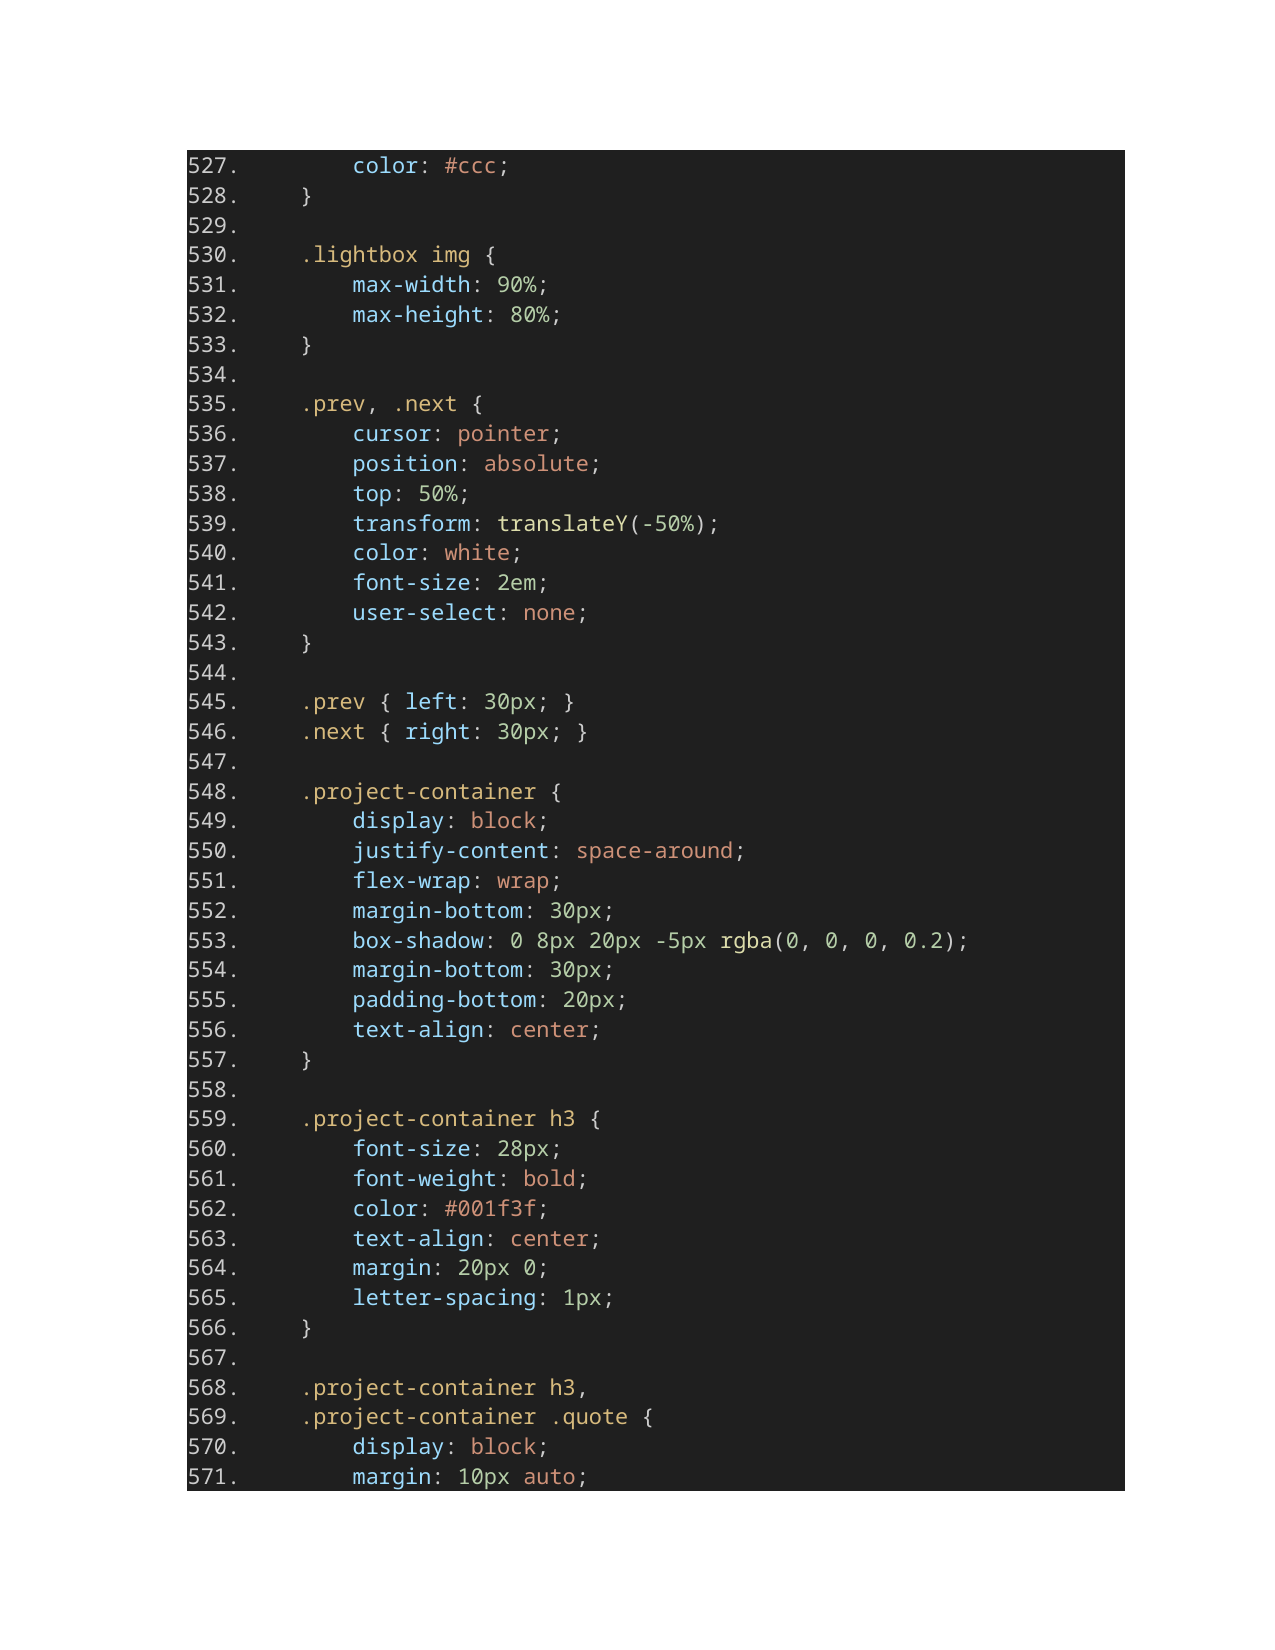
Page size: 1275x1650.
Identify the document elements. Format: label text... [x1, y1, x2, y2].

list max-width: 90%; [187, 269, 1125, 299]
list letter-spacing: 1px; [187, 1282, 1125, 1312]
list flex-wrap: wrap; [187, 865, 1125, 895]
list .lightbox img { [187, 239, 1125, 269]
list color: white; [187, 537, 1125, 567]
list .prev, .next { [187, 388, 1125, 418]
list font-size: 28px; [187, 1133, 1125, 1163]
list text-align: center; [187, 1014, 1125, 1044]
list .project-container { [187, 776, 1125, 805]
list .project-container .quote { [187, 1401, 1125, 1431]
list color: #001f3f; [187, 1193, 1125, 1222]
list } [187, 1044, 1125, 1073]
list font-weight: bold; [187, 1163, 1125, 1193]
list font-size: 2em; [187, 567, 1125, 597]
list .project-container h3, [187, 1371, 1125, 1401]
list position: absolute; [187, 448, 1125, 478]
list display: block; [187, 805, 1125, 835]
list padding-bottom: 20px; [187, 984, 1125, 1014]
list justify-content: space-around; [187, 835, 1125, 865]
list .project-container h3 { [187, 1103, 1125, 1133]
list text-align: center; [187, 1222, 1125, 1252]
list color: #ccc; [187, 150, 1125, 180]
list cursor: pointer; [187, 418, 1125, 448]
list margin-bottom: 30px; [187, 954, 1125, 984]
list .next { right: 30px; } [187, 716, 1125, 746]
list transform: translateY(-50%); [187, 507, 1125, 537]
list } [187, 329, 1125, 358]
list .prev { left: 30px; } [187, 686, 1125, 716]
list max-height: 80%; [187, 299, 1125, 329]
list box-shadow: 0 8px 20px -5px rgba(0, 0, 0, 0.2); [187, 924, 1125, 954]
list display: block; [187, 1431, 1125, 1461]
list margin: 10px auto; [187, 1461, 1125, 1491]
list top: 50%; [187, 478, 1125, 507]
list user-select: none; [187, 597, 1125, 627]
list margin: 20px 0; [187, 1252, 1125, 1282]
list } [187, 180, 1125, 209]
list } [187, 1312, 1125, 1342]
list } [187, 627, 1125, 656]
list margin-bottom: 30px; [187, 895, 1125, 924]
